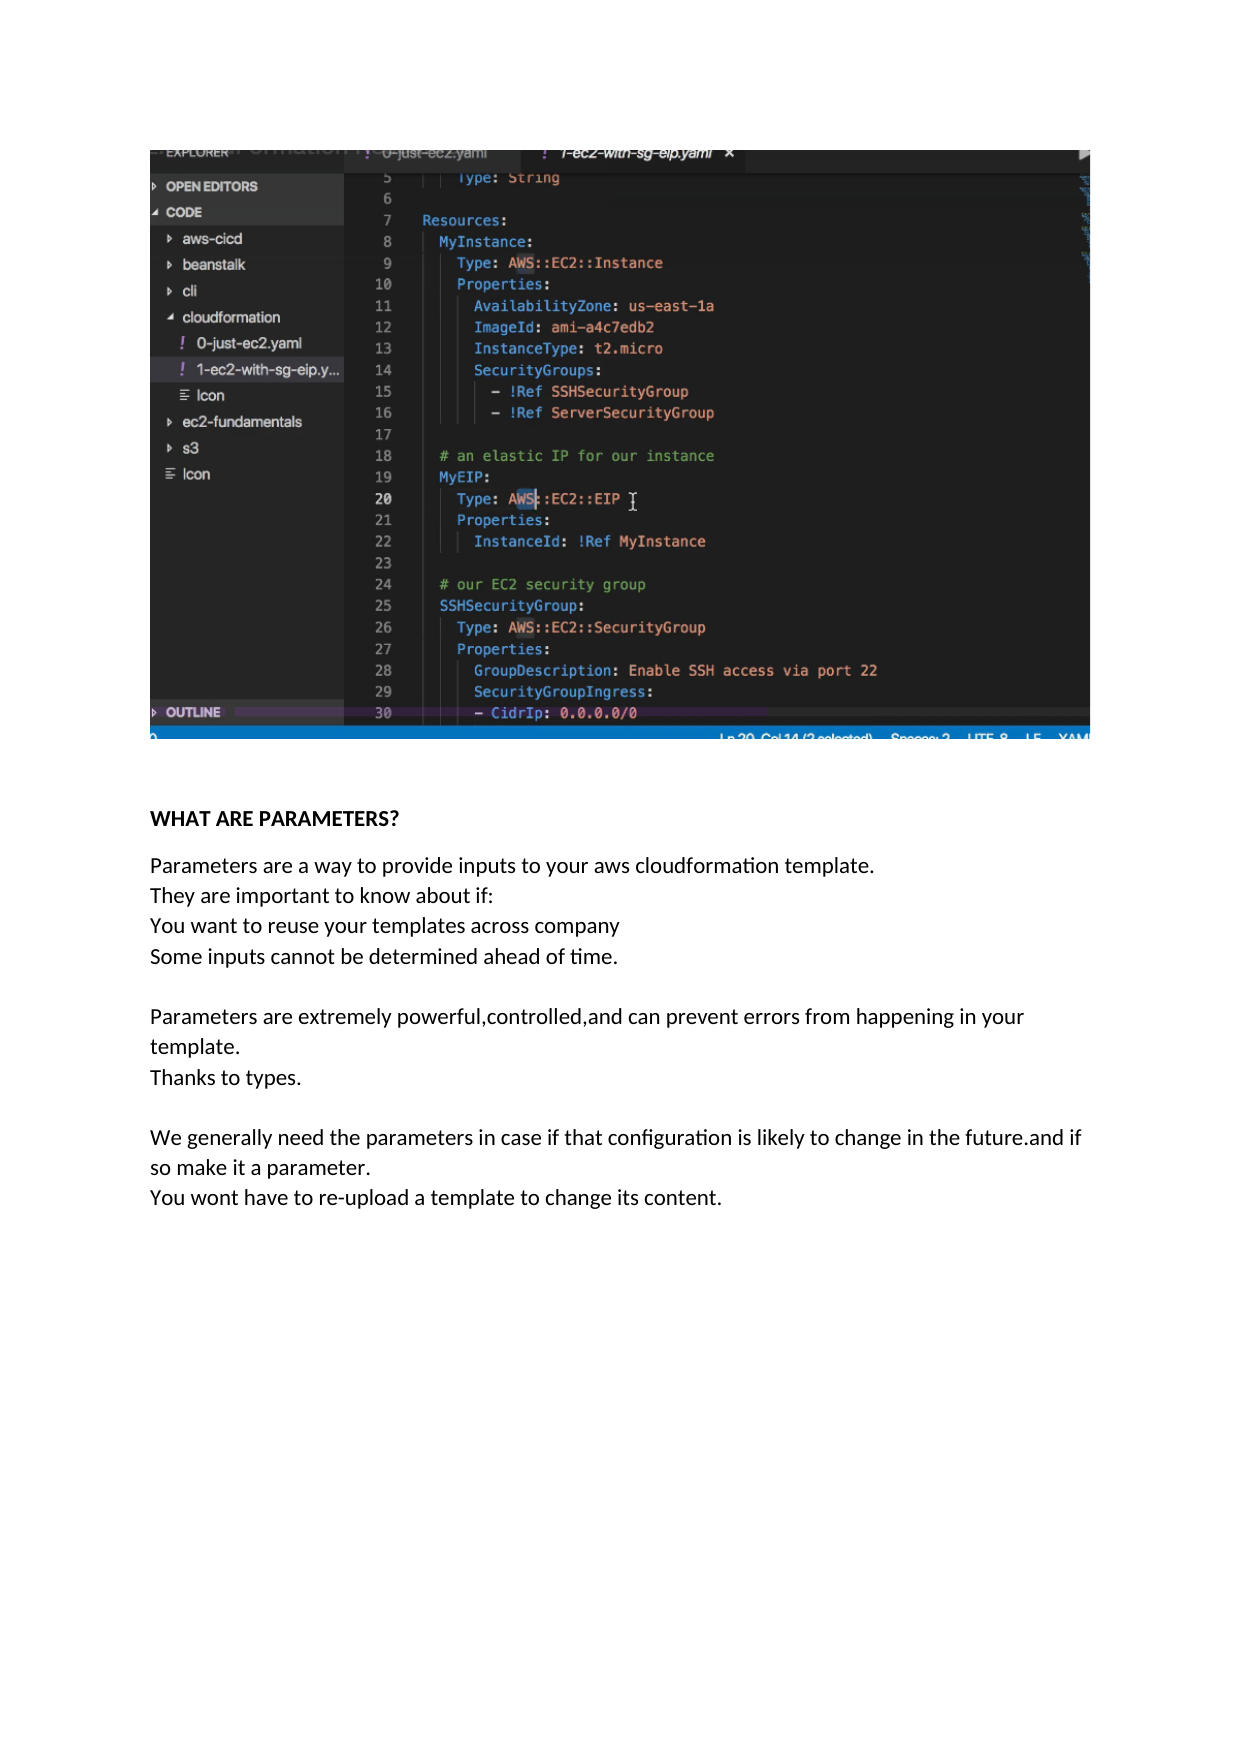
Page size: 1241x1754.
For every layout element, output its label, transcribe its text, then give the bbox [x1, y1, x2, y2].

text Parameters are extremely powerful,controlled,and can prevent errors from happening in your template. [150, 1002, 1090, 1061]
picture [150, 150, 1091, 739]
text You wont have to re-upload a template to change its content. [150, 1183, 1090, 1212]
text WHAT ARE PARAMETERS? [150, 804, 1090, 832]
text We generally need the parameters in case if that configuration is likely to change in the future.and if so make it a parameter. [150, 1123, 1090, 1181]
text You want to reuse your templates across company [150, 912, 1090, 940]
text Parameters are a way to provide inputs to your aws cloudformation template. [150, 851, 1090, 879]
text They are important to know about if: [150, 881, 1090, 909]
text Thanks to types. [150, 1063, 1090, 1091]
text Some inputs cannot be determined ahead of time. [150, 942, 1090, 970]
